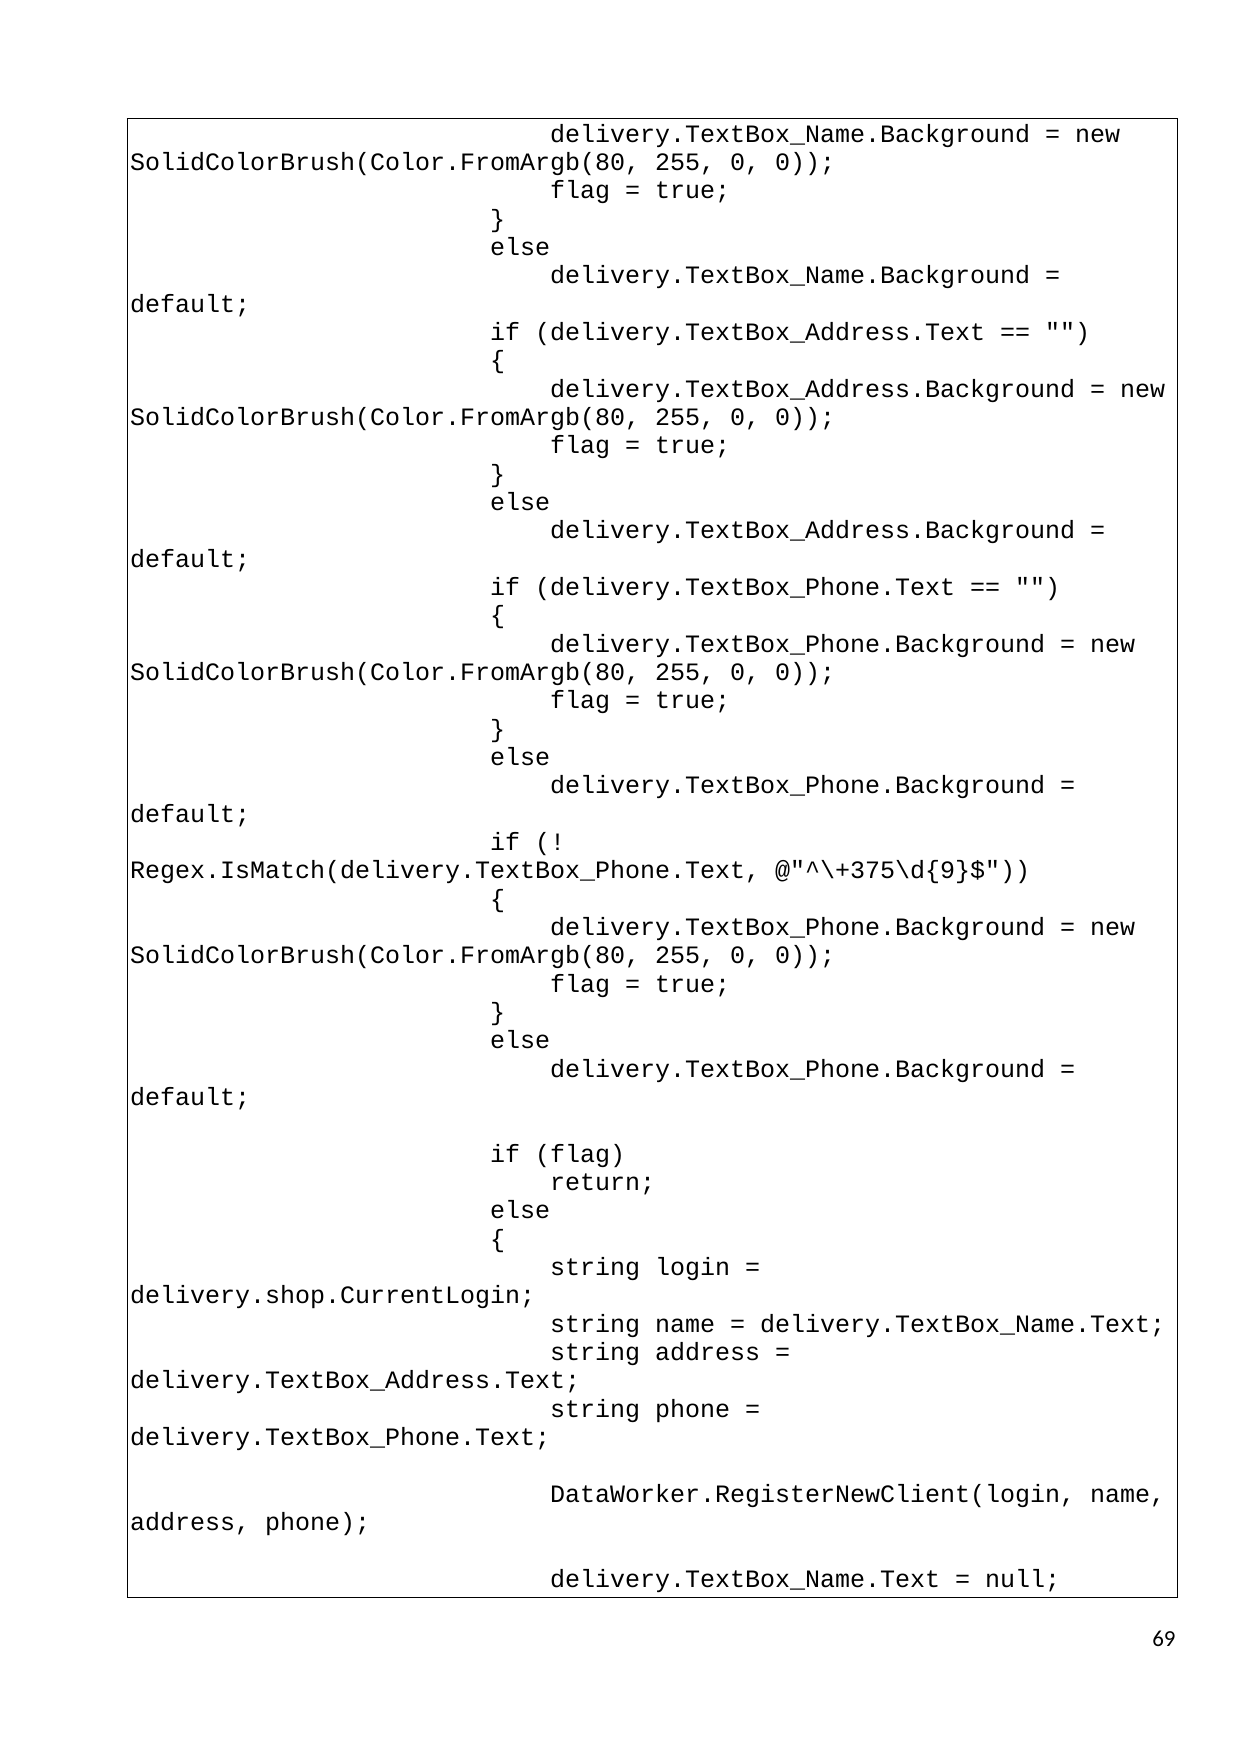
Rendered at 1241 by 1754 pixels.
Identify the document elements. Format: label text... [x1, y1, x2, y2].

text if (delivery.TextBox_Phone.Text == "") [130, 574, 1175, 603]
text delivery.TextBox_Name.Background = new SolidColorBrush(Color.FromArgb(80, 255, 0, 0)); [128, 119, 1177, 178]
text } [130, 999, 1175, 1028]
text delivery.TextBox_Phone.Background = new SolidColorBrush(Color.FromArgb(80, 255, 0, 0)); [130, 914, 1175, 971]
text else [130, 1198, 1175, 1226]
text delivery.TextBox_Name.Background = default; [130, 263, 1175, 319]
text delivery.TextBox_Address.Background = default; [130, 518, 1175, 574]
text } [130, 461, 1175, 489]
text { [130, 886, 1175, 914]
text } [130, 716, 1175, 744]
text if (delivery.TextBox_Address.Text == "") [130, 319, 1175, 348]
text DataWorker.RegisterNewClient(login, name, address, phone); [130, 1481, 1175, 1538]
text } [130, 206, 1175, 234]
text { [130, 348, 1175, 376]
text else [130, 234, 1175, 263]
text return; [130, 1169, 1175, 1198]
text { [130, 1226, 1175, 1254]
text flag = true; [130, 433, 1175, 461]
text { [130, 603, 1175, 631]
text delivery.TextBox_Phone.Background = default; [130, 773, 1175, 829]
text flag = true; [130, 688, 1175, 716]
text string phone = delivery.TextBox_Phone.Text; [130, 1396, 1175, 1453]
text string name = delivery.TextBox_Name.Text; [130, 1311, 1175, 1339]
text else [130, 489, 1175, 518]
text flag = true; [130, 178, 1175, 206]
text delivery.TextBox_Phone.Background = default; [130, 1056, 1175, 1113]
text delivery.TextBox_Phone.Background = new SolidColorBrush(Color.FromArgb(80, 255, 0, 0)); [130, 631, 1175, 688]
text delivery.TextBox_Address.Background = new SolidColorBrush(Color.FromArgb(80, 255, 0, 0)); [130, 376, 1175, 433]
text flag = true; [130, 971, 1175, 999]
text else [130, 744, 1175, 773]
text else [130, 1028, 1175, 1056]
text delivery.TextBox_Name.Text = null; [128, 1563, 1177, 1597]
text string login = delivery.shop.CurrentLogin; [130, 1254, 1175, 1311]
text if (flag) [130, 1141, 1175, 1169]
text if (!Regex.IsMatch(delivery.TextBox_Phone.Text, @"^\+375\d{9}$")) [130, 829, 1175, 886]
text string address = delivery.TextBox_Address.Text; [130, 1339, 1175, 1396]
